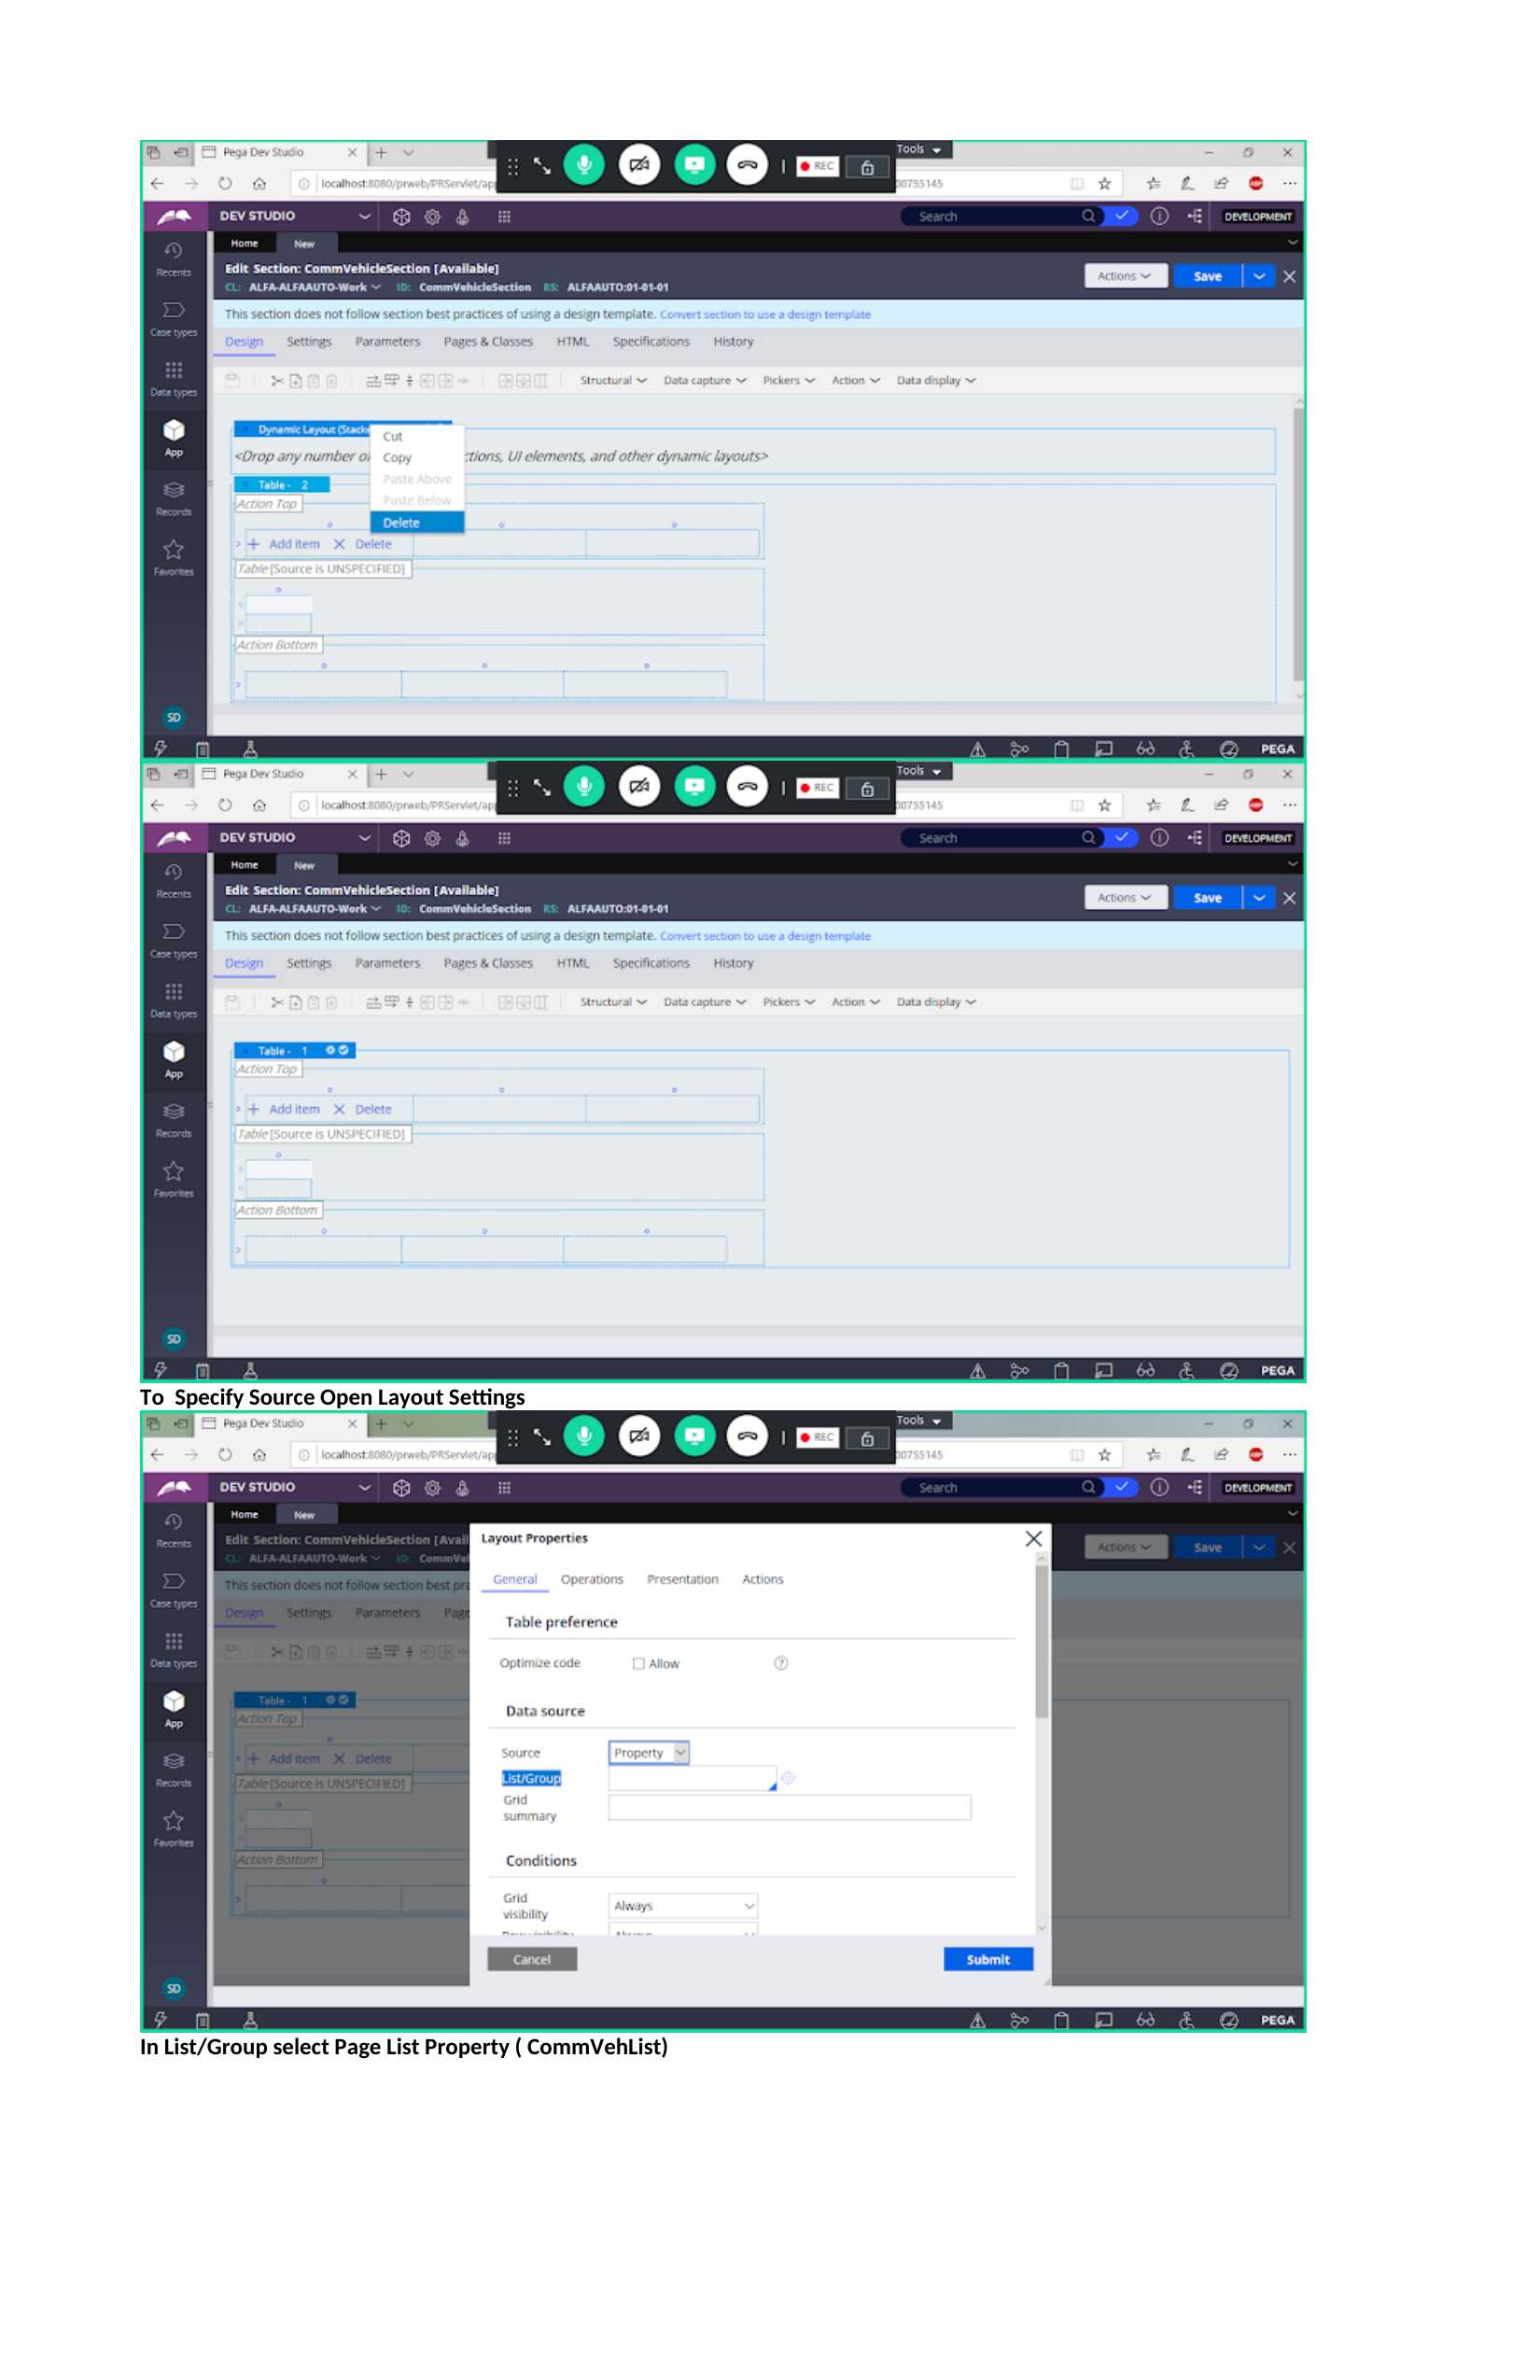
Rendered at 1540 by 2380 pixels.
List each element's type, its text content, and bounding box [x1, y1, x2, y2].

picture [140, 140, 1307, 1383]
picture [140, 1410, 1307, 2033]
text To Specify Source Open Layout Settings [140, 1382, 1400, 1411]
text In List/Group select Page List Property ( CommVehList) [140, 2032, 1400, 2061]
